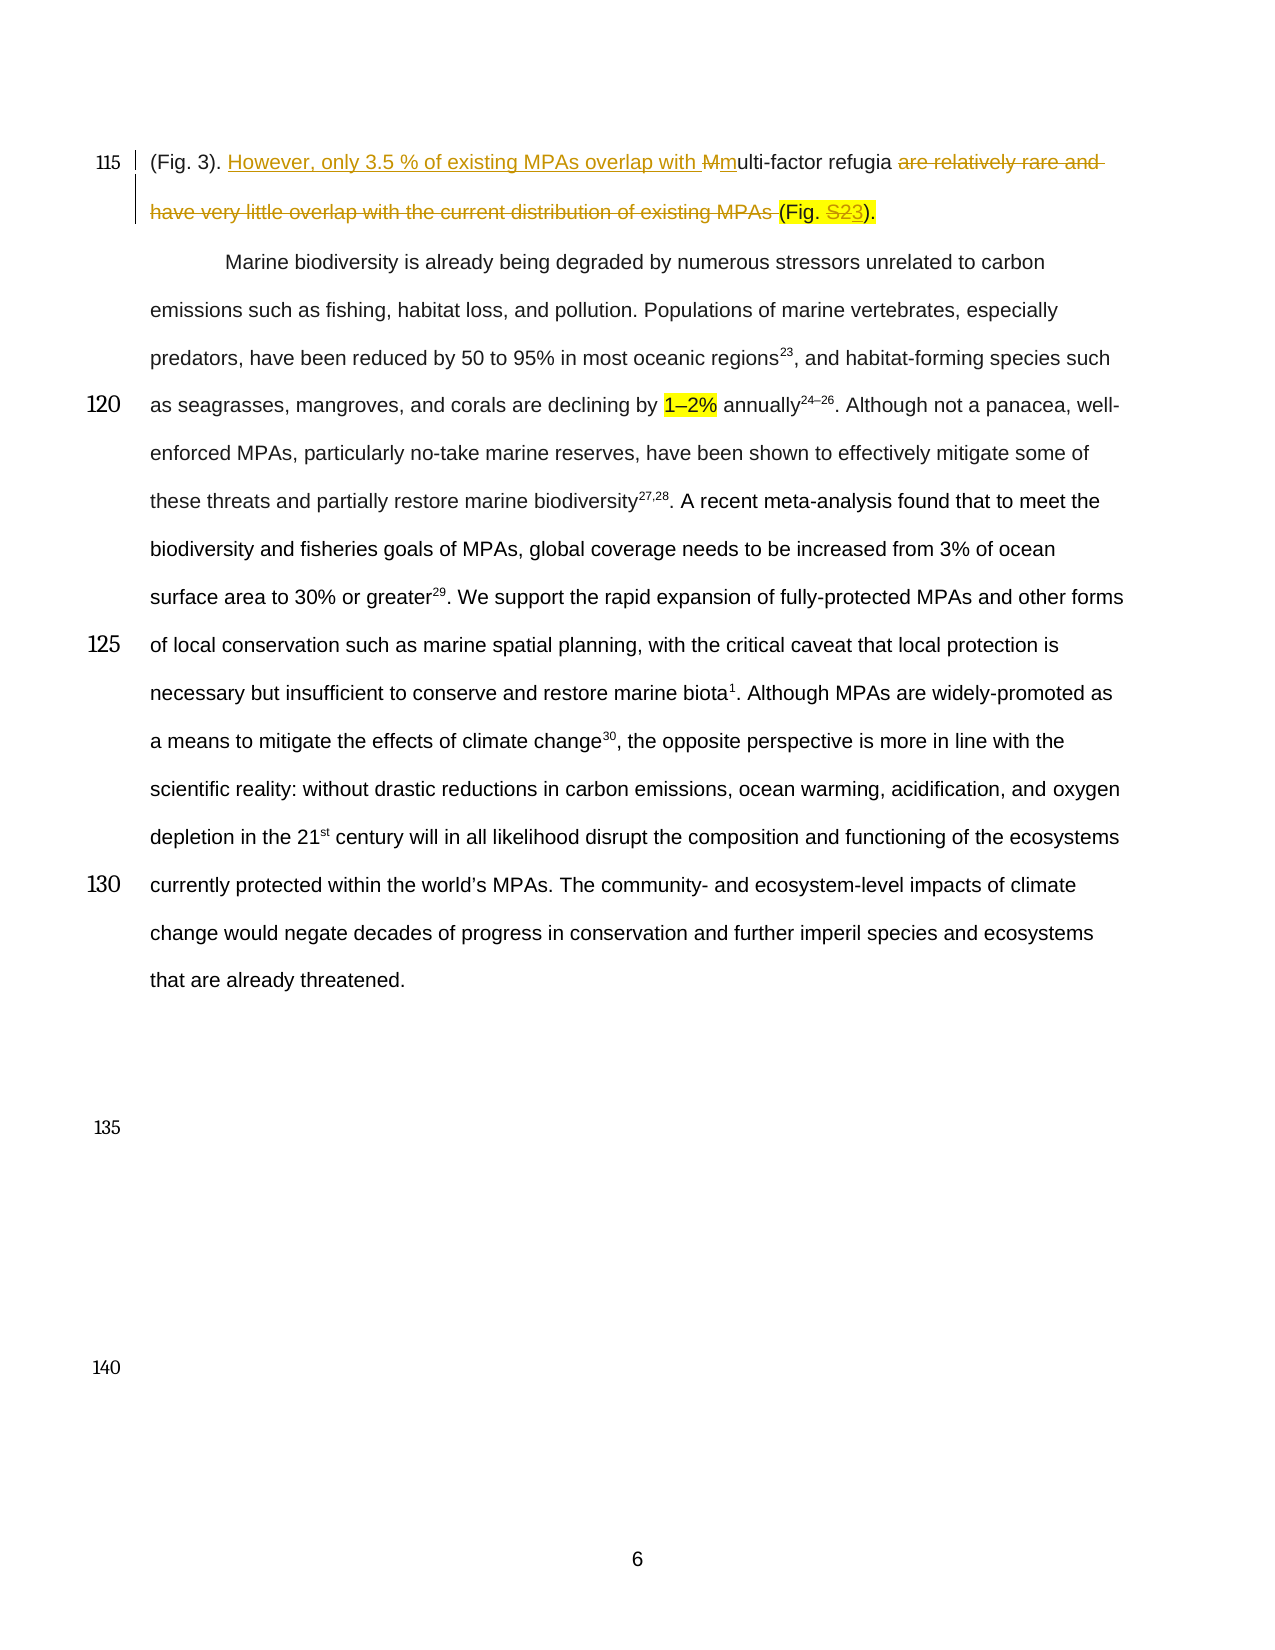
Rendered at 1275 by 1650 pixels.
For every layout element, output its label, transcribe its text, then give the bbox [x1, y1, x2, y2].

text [150, 150, 1125, 224]
text Marine biodiversity is already being degraded by numerous stressors unrelated to carbon emissions such as fishing, habitat loss, and pollution. Populations of marine vertebrates, especially predators, have been reduced by 50 to 95% in most oceanic regions23, and habitat-forming species such as seagrasses, mangroves, and corals are declining by 1–2% annually24–26. Although not a panacea, well-enforced MPAs, particularly no-take marine reserves, have been shown to effectively mitigate some of these threats and partially restore marine biodiversity27,28. A recent meta-analysis found that to meet the biodiversity and fisheries goals of MPAs, global coverage needs to be increased from 3% of ocean surface area to 30% or greater29. We support the rapid expansion of fully-protected MPAs and other forms of local conservation such as marine spatial planning, with the critical caveat that local protection is necessary but insufficient to conserve and restore marine biota1. Although MPAs are widely-promoted as a means to mitigate the effects of climate change30, the opposite perspective is more in line with the scientific reality: without drastic reductions in carbon emissions, ocean warming, acidification, and oxygen depletion in the 21st century will in all likelihood disrupt the composition and functioning of the ecosystems currently protected within the world’s MPAs. The community- and ecosystem-level impacts of climate change would negate decades of progress in conservation and further imperil species and ecosystems that are already threatened. [150, 249, 1125, 992]
